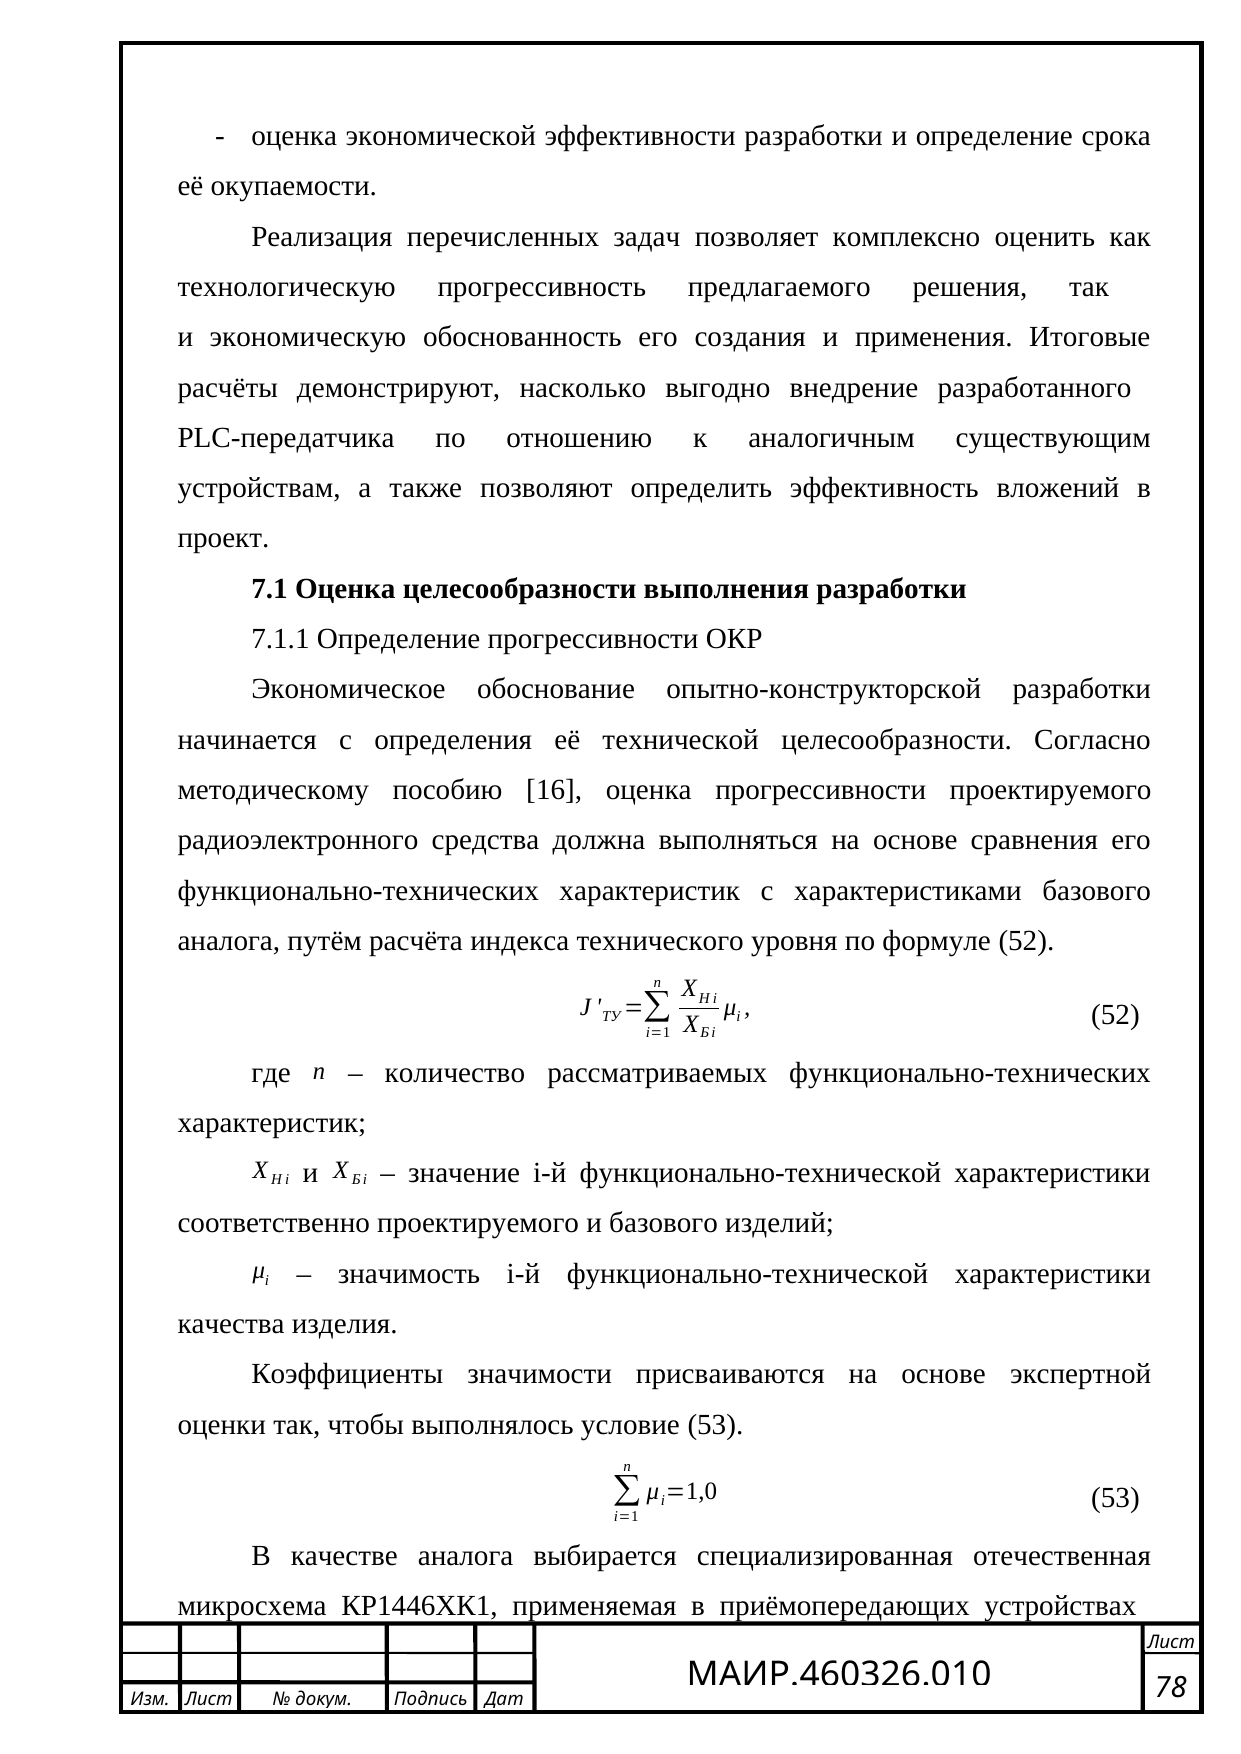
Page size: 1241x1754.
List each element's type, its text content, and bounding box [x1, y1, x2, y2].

subtitle 7.1 Оценка целесообразности выполнения разработки [177, 571, 1152, 604]
text Экономическое обоснование опытно-конструкторской разработки начинается с определения её технической целесообразности. Согласно методическому пособию [15], оценка прогрессивности проектируемого радиоэлектронного средства должна выполняться на основе сравнения его функционально-технических характеристик с характеристиками базового аналога, путём расчёта индекса технического уровня по формуле (52). [177, 672, 1152, 957]
table_header (52) [1078, 974, 1151, 1055]
table_header [177, 974, 1077, 1055]
text и – значение i-й функционально-технической характеристики соответственно проектируемого и базового изделий; [177, 1155, 1152, 1239]
text – значимость i-й функционально-технической характеристики качества изделия. [177, 1256, 1152, 1340]
text Реализация перечисленных задач позволяет комплексно оценить как технологическую прогрессивность предлагаемого решения, так и экономическую обоснованность его создания и применения. Итоговые расчёты демонстрируют, насколько выгодно внедрение разработанного PLC-передатчика по отношению к аналогичным существующим устройствам, а также позволяют определить эффективность вложений в проект. [177, 219, 1152, 554]
list оценка экономической эффективности разработки и определение срока её окупаемости. [177, 118, 1152, 202]
text Коэффициенты значимости присваиваются на основе экспертной оценки так, чтобы выполнялось условие (53). [177, 1357, 1152, 1440]
subtitle 7.1.1 Определение прогрессивности ОКР [177, 621, 1152, 655]
table_header [177, 1457, 1077, 1538]
table_header (53) [1078, 1457, 1151, 1538]
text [177, 1538, 1152, 1621]
text где – количество рассматриваемых функционально-технических характеристик; [177, 1055, 1152, 1138]
